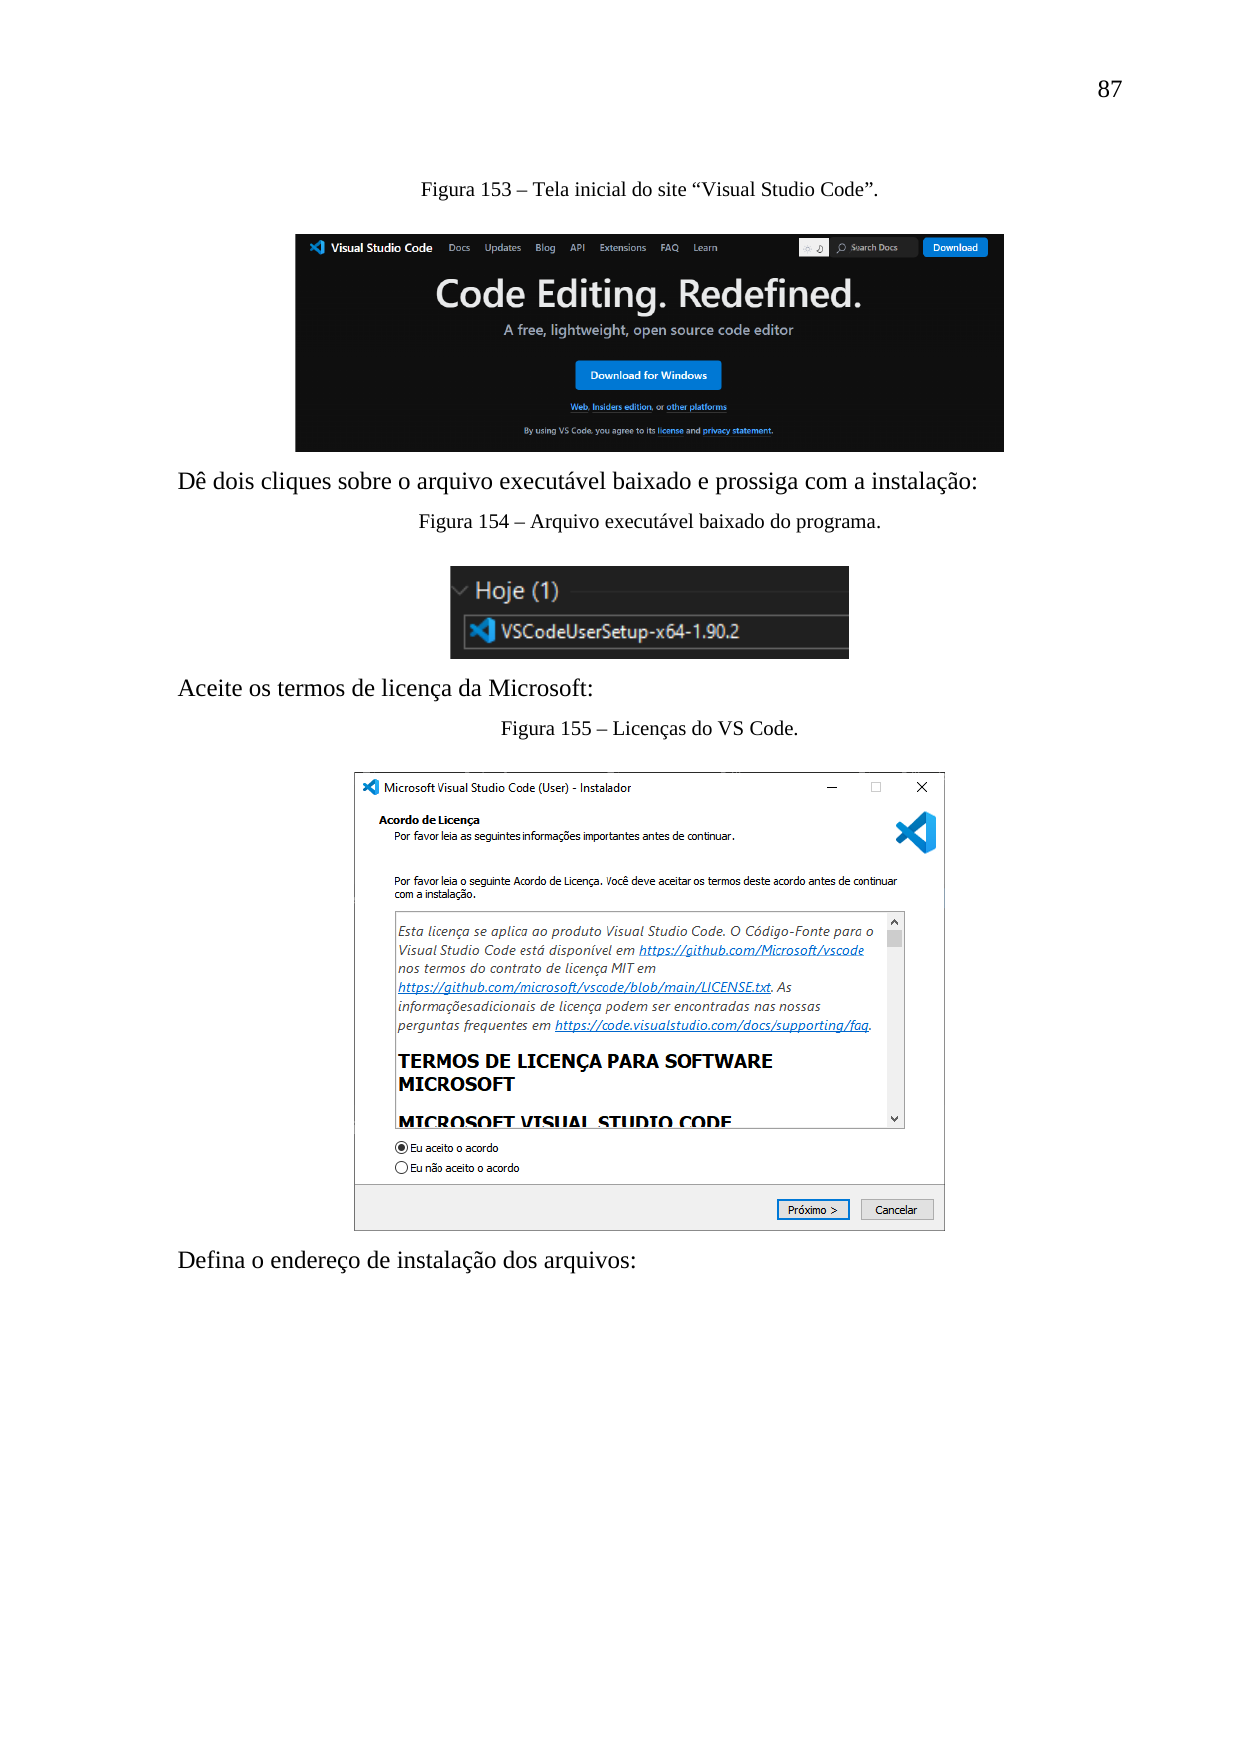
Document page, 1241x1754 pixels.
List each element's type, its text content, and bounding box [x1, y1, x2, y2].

picture [450, 566, 849, 659]
picture [295, 234, 1004, 452]
text Dê dois cliques sobre o arquivo executável baixado e prossiga com a instalação: [177, 466, 1122, 495]
text Aceite os termos de licença da Microsoft: [177, 673, 1122, 702]
text Defina o endereço de instalação dos arquivos: [177, 1245, 1122, 1274]
picture [354, 772, 945, 1231]
